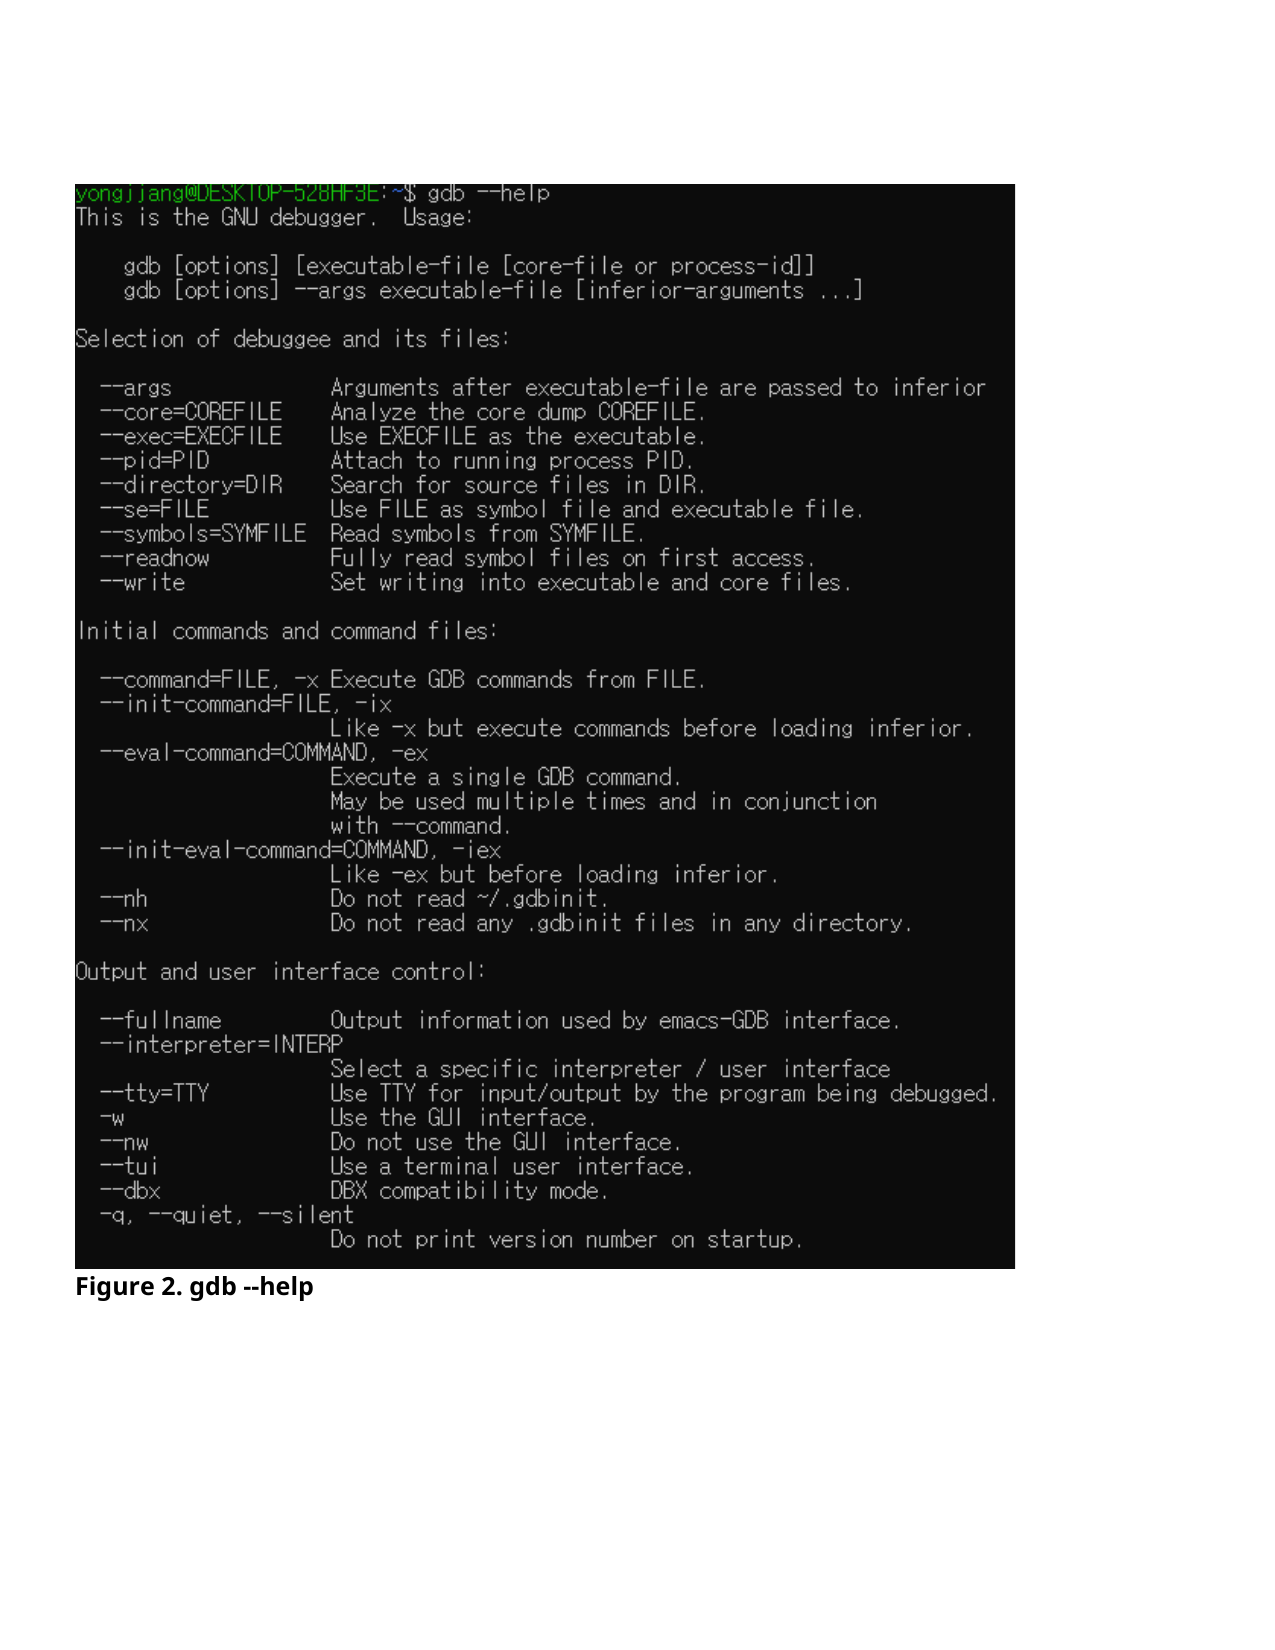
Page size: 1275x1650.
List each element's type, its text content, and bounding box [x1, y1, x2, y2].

picture [75, 184, 1016, 1269]
text Figure 2. gdb --help [75, 1268, 1200, 1303]
